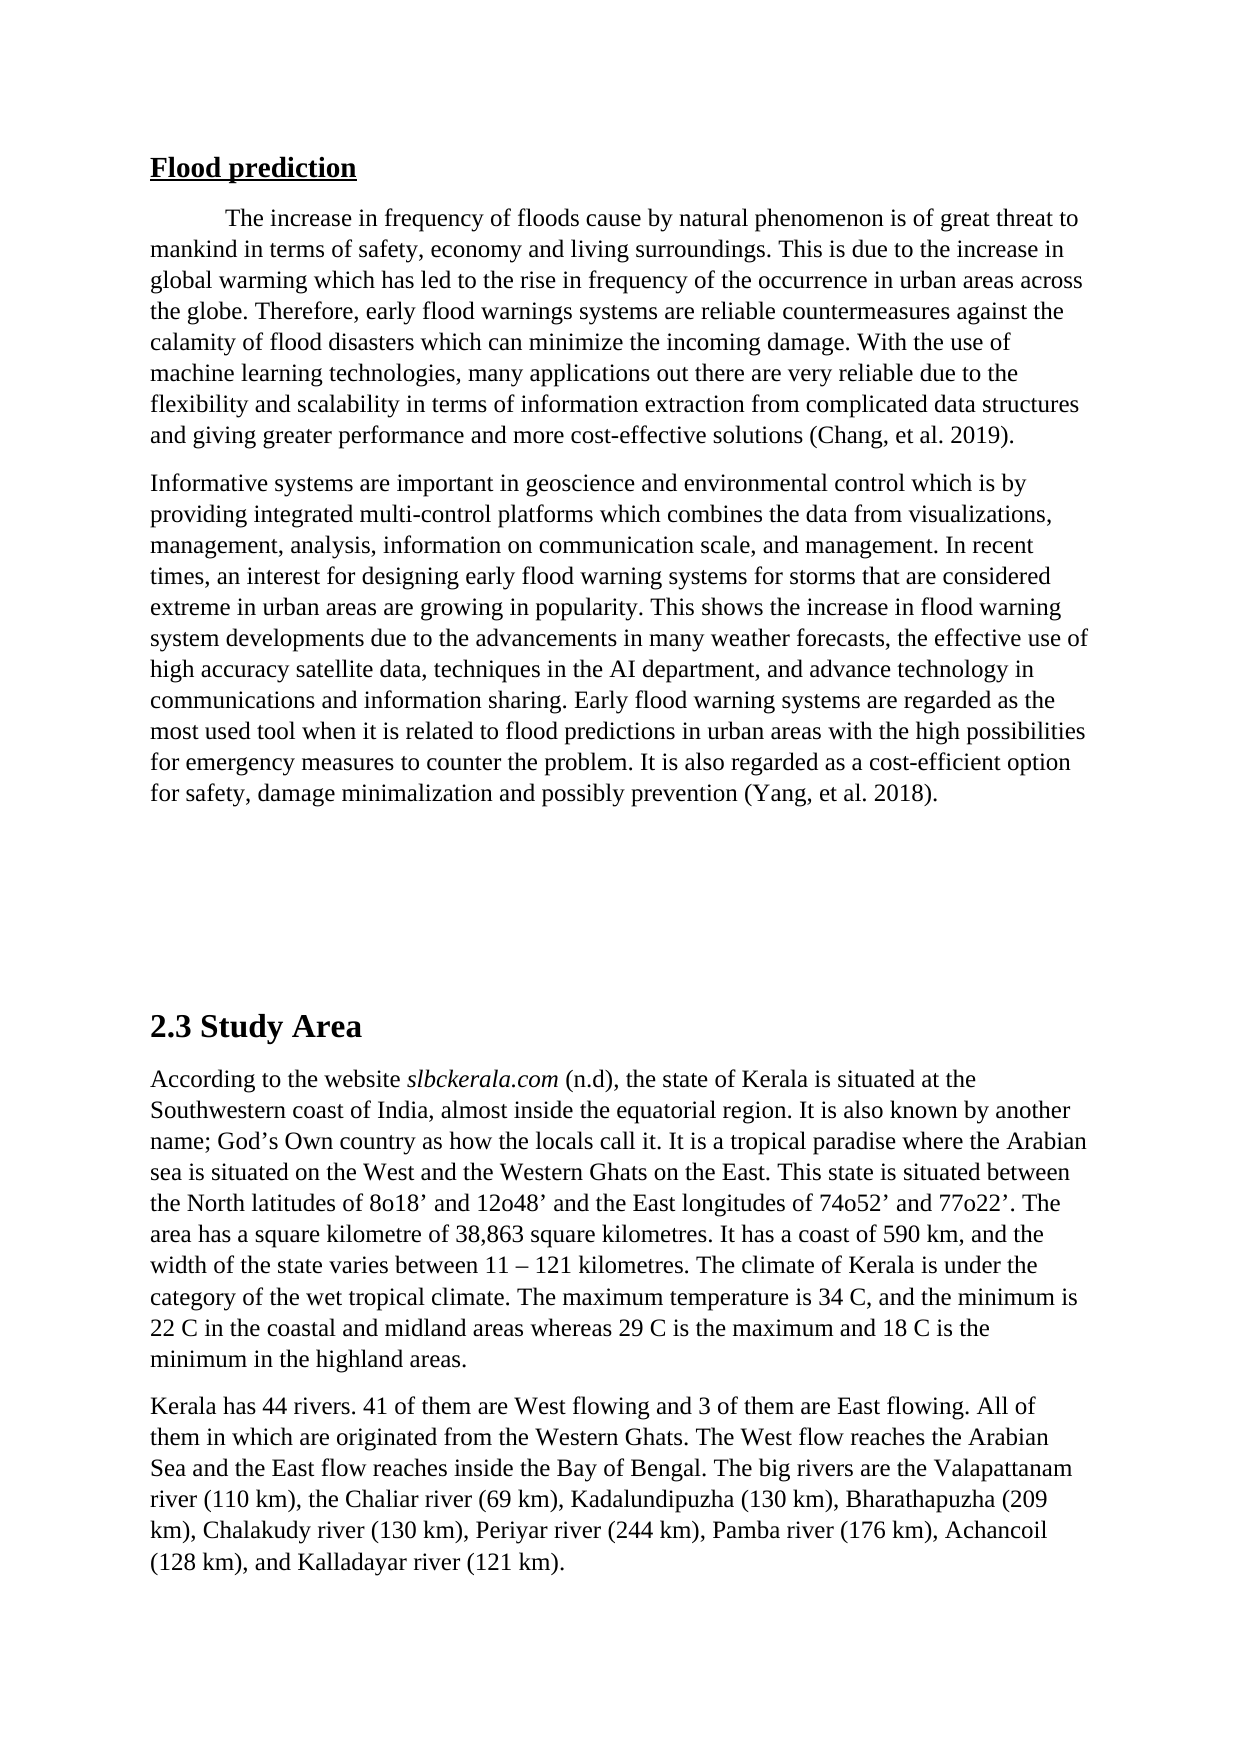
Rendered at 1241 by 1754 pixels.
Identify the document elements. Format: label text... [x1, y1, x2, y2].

text Informative systems are important in geoscience and environmental control which is by providing integrated multi-control platforms which combines the data from visualizations, management, analysis, information on communication scale, and management. In recent times, an interest for designing early flood warning systems for storms that are considered extreme in urban areas are growing in popularity. This shows the increase in flood warning system developments due to the advancements in many weather forecasts, the effective use of high accuracy satellite data, techniques in the AI department, and advance technology in communications and information sharing. Early flood warning systems are regarded as the most used tool when it is related to flood predictions in urban areas with the high possibilities for emergency measures to counter the problem. It is also regarded as a cost-efficient option for safety, damage minimalization and possibly prevention (Yang, et al. 2018). [150, 468, 1090, 807]
text According to the website slbckerala.com (n.d), the state of Kerala is situated at the Southwestern coast of India, almost inside the equatorial region. It is also known by another name; God’s Own country as how the locals call it. It is a tropical paradise where the Arabian sea is situated on the West and the Western Ghats on the East. This state is situated between the North latitudes of 8o18’ and 12o48’ and the East longitudes of 74o52’ and 77o22’. The area has a square kilometre of 38,863 square kilometres. It has a coast of 590 km, and the width of the state varies between 11 – 121 kilometres. The climate of Kerala is under the category of the wet tropical climate. The maximum temperature is 34 C, and the minimum is 22 C in the coastal and midland areas whereas 29 C is the maximum and 18 C is the minimum in the highland areas. [150, 1064, 1090, 1372]
text The increase in frequency of floods cause by natural phenomenon is of great threat to mankind in terms of safety, economy and living surroundings. This is due to the increase in global warming which has led to the rise in frequency of the occurrence in urban areas across the globe. Therefore, early flood warnings systems are reliable countermeasures against the calamity of flood disasters which can minimize the incoming damage. With the use of machine learning technologies, many applications out there are very reliable due to the flexibility and scalability in terms of information extraction from complicated data structures and giving greater performance and more cost-effective solutions (Chang, et al. 2019). [150, 203, 1090, 449]
text Flood prediction [150, 150, 1090, 183]
text 2.3 Study Area [150, 1006, 1090, 1045]
text Kerala has 44 rivers. 41 of them are West flowing and 3 of them are East flowing. All of them in which are originated from the Western Ghats. The West flow reaches the Arabian Sea and the East flow reaches inside the Bay of Bengal. The big rivers are the Valapattanam river (110 km), the Chaliar river (69 km), Kadalundipuzha (130 km), Bharathapuzha (209 km), Chalakudy river (130 km), Periyar river (244 km), Pamba river (176 km), Achancoil (128 km), and Kalladayar river (121 km). [150, 1391, 1090, 1575]
